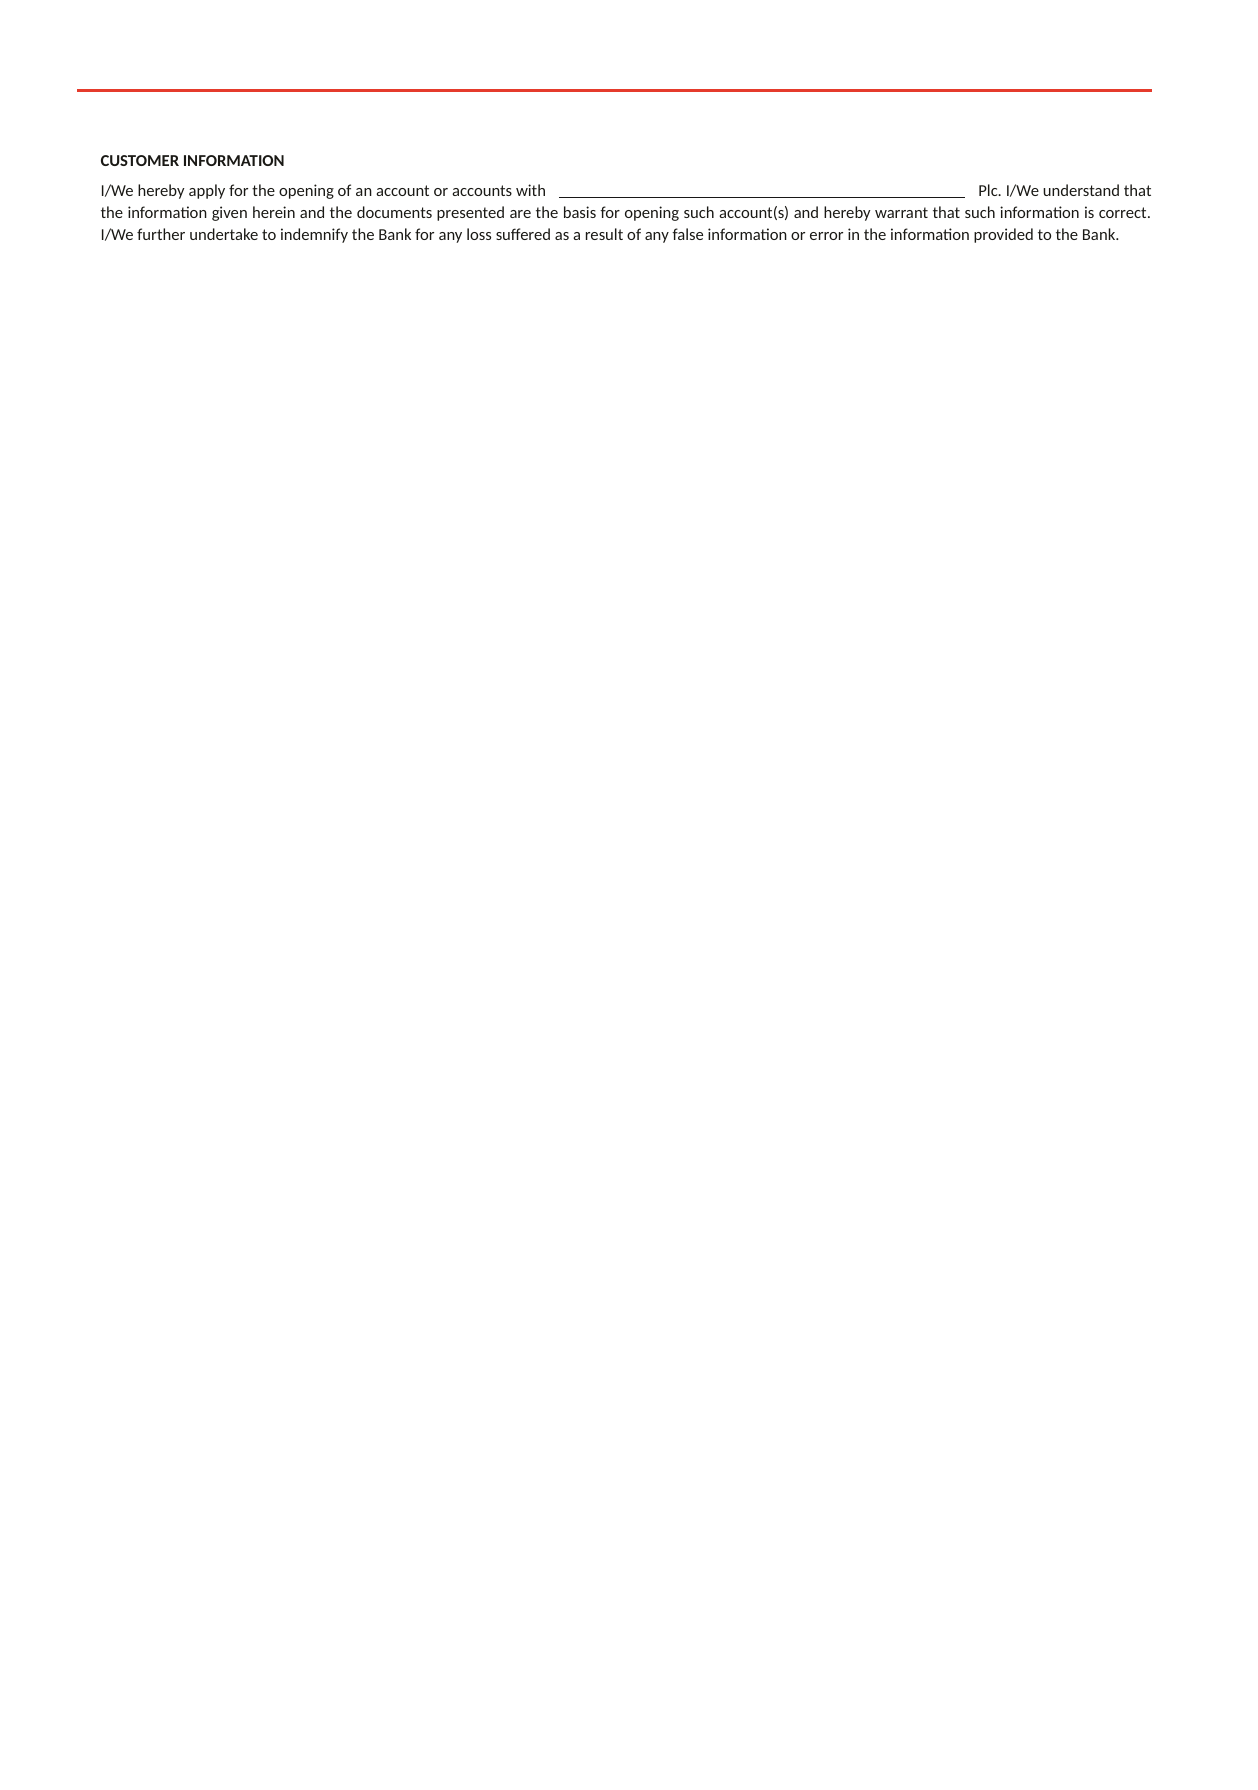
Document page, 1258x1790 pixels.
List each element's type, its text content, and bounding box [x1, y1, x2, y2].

text I/We hereby apply for the opening of an account or accounts with Plc. I/We understand that the information given herein and the documents presented are the basis for opening such account(s) and hereby warrant that such information is correct. I/We further undertake to indemnify the Bank for any loss suffered as a result of any false information or error in the information provided to the Bank. [100, 180, 1152, 245]
subtitle CUSTOMER INFORMATION [100, 150, 1152, 170]
